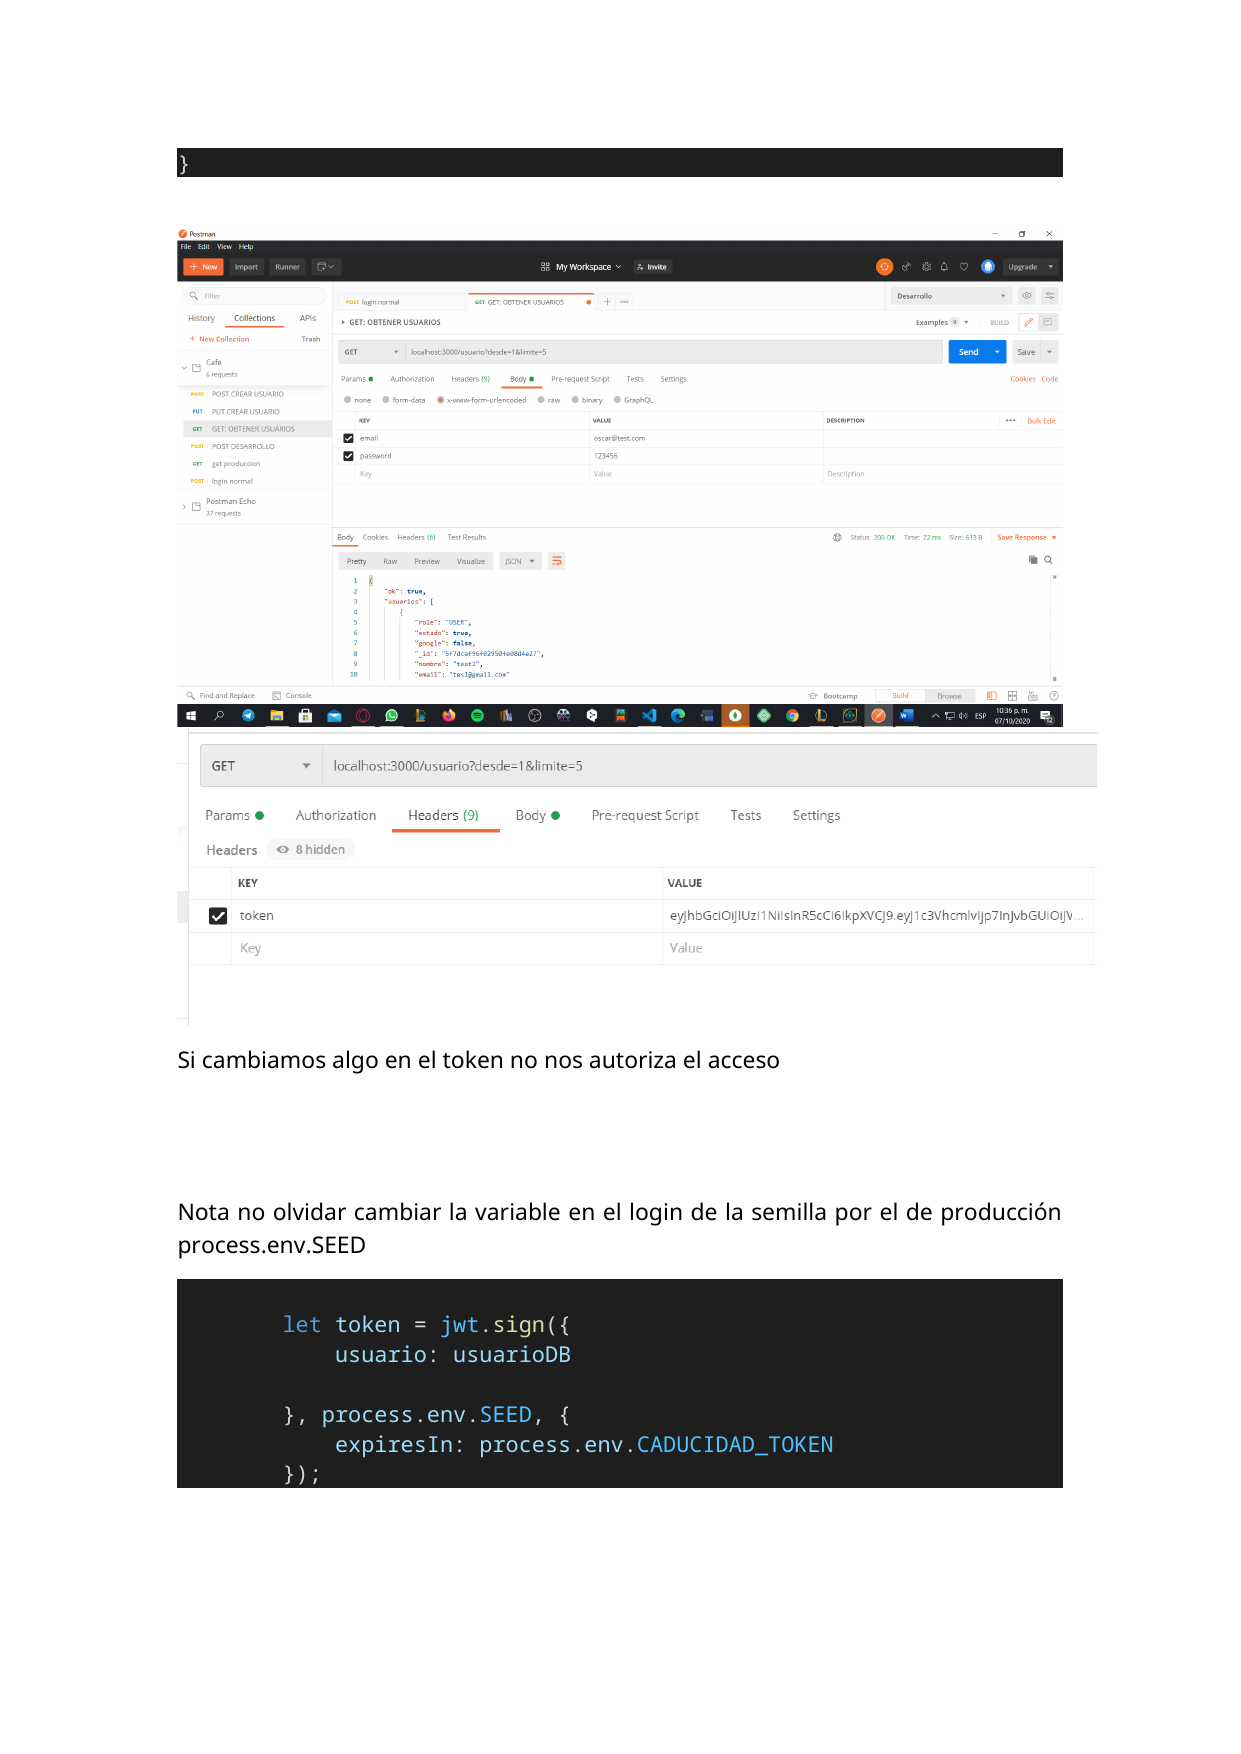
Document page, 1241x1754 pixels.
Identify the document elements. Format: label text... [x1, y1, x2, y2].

text expiresIn: process.env.CADUCIDAD_TOKEN [177, 1428, 1063, 1458]
text let token = jwt.sign({ [177, 1309, 1063, 1339]
text usuario: usuarioDB [177, 1339, 1063, 1369]
text }); [177, 1458, 1063, 1488]
text Nota no olvidar cambiar la variable en el login de la semilla por el de producción process.env.SEED [177, 1195, 1063, 1260]
text }, process.env.SEED, { [177, 1399, 1063, 1428]
text Si cambiamos algo en el token no nos autoriza el acceso [177, 1044, 1063, 1075]
picture [177, 728, 1098, 1026]
picture [177, 227, 1063, 727]
text } [177, 148, 1063, 177]
